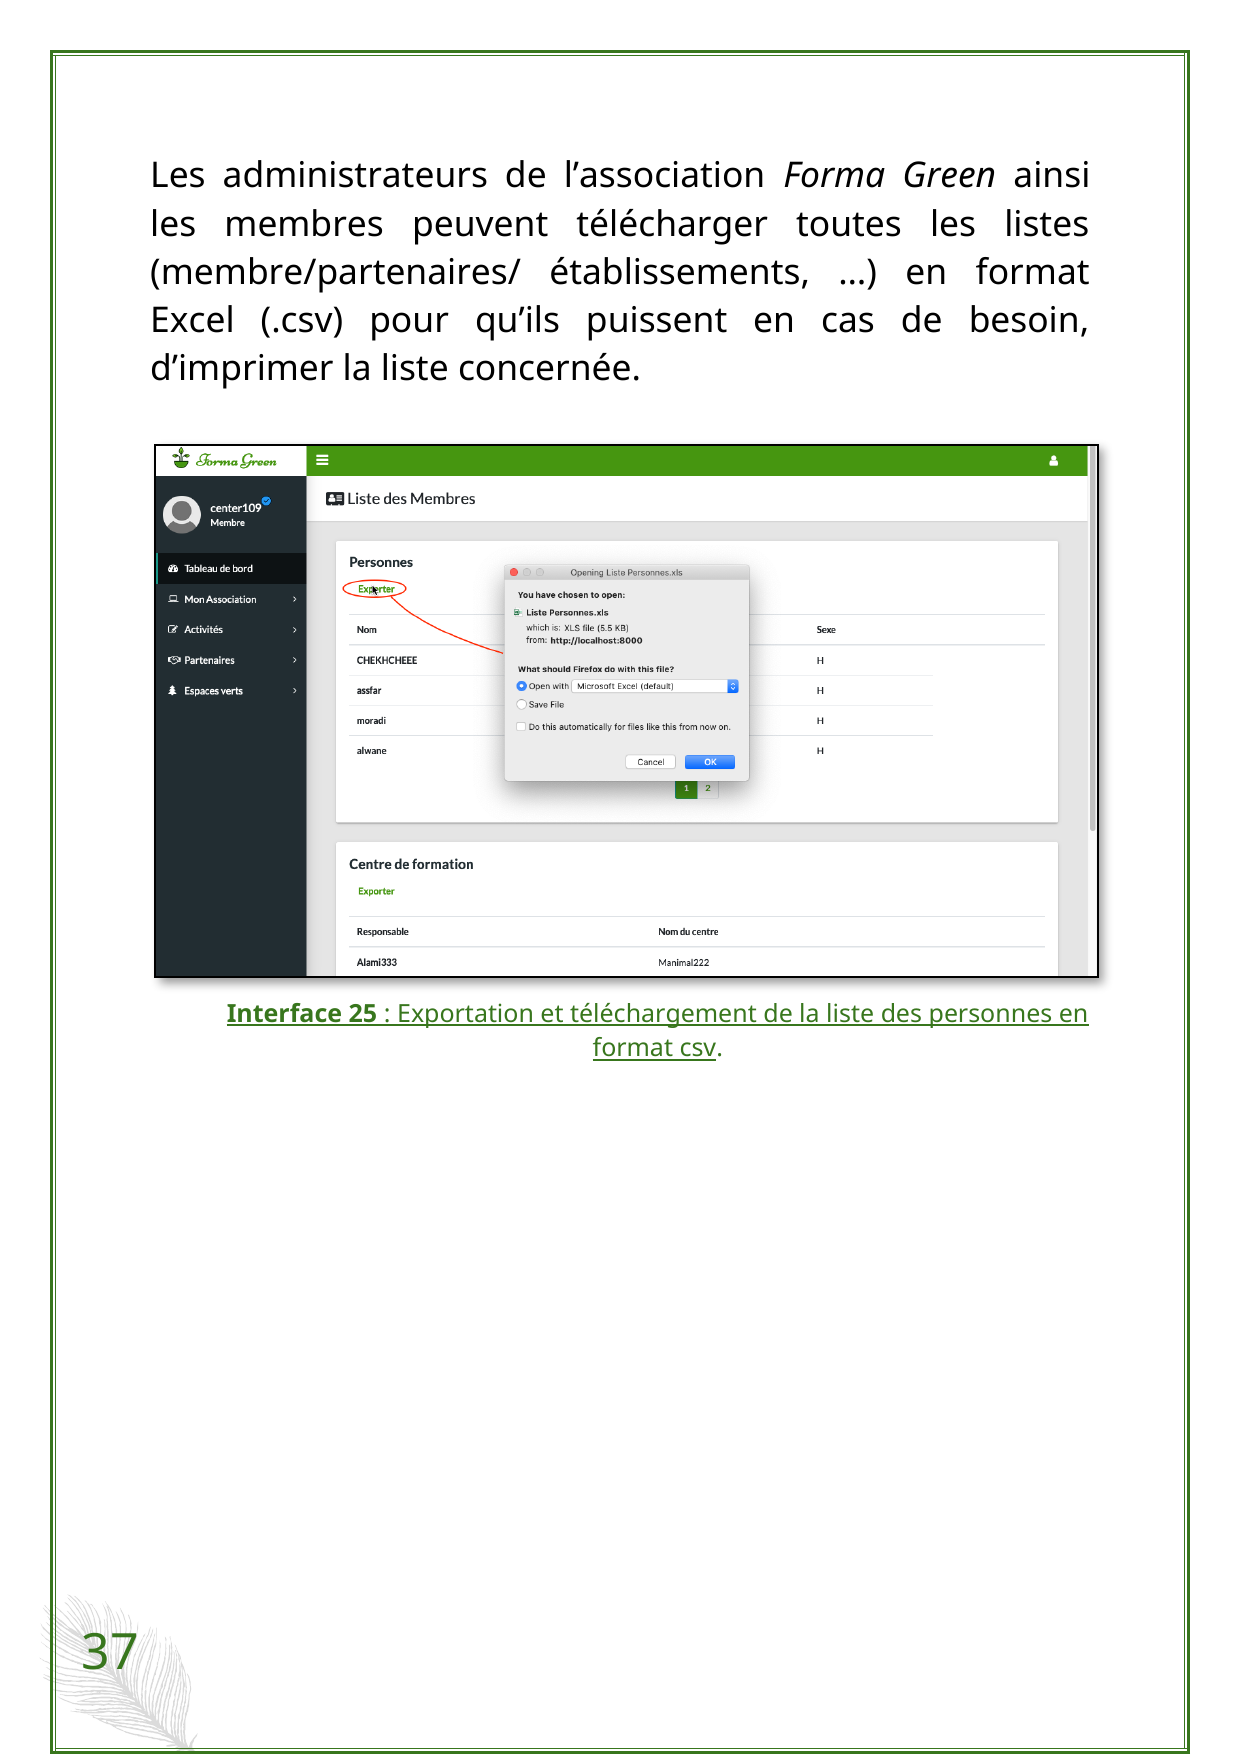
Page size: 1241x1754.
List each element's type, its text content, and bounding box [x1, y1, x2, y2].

list Interface 25 : Exportation et téléchargement de la liste des personnes en format csv. [225, 996, 1090, 1064]
text Les administrateurs de l’association Forma Green ainsi les membres peuvent télécharger toutes les listes (membre/partenaires/ établissements, …) en format Excel (.csv) pour qu’ils puissent en cas de besoin, d’imprimer la liste concernée. [150, 150, 1090, 391]
picture [156, 446, 1097, 976]
